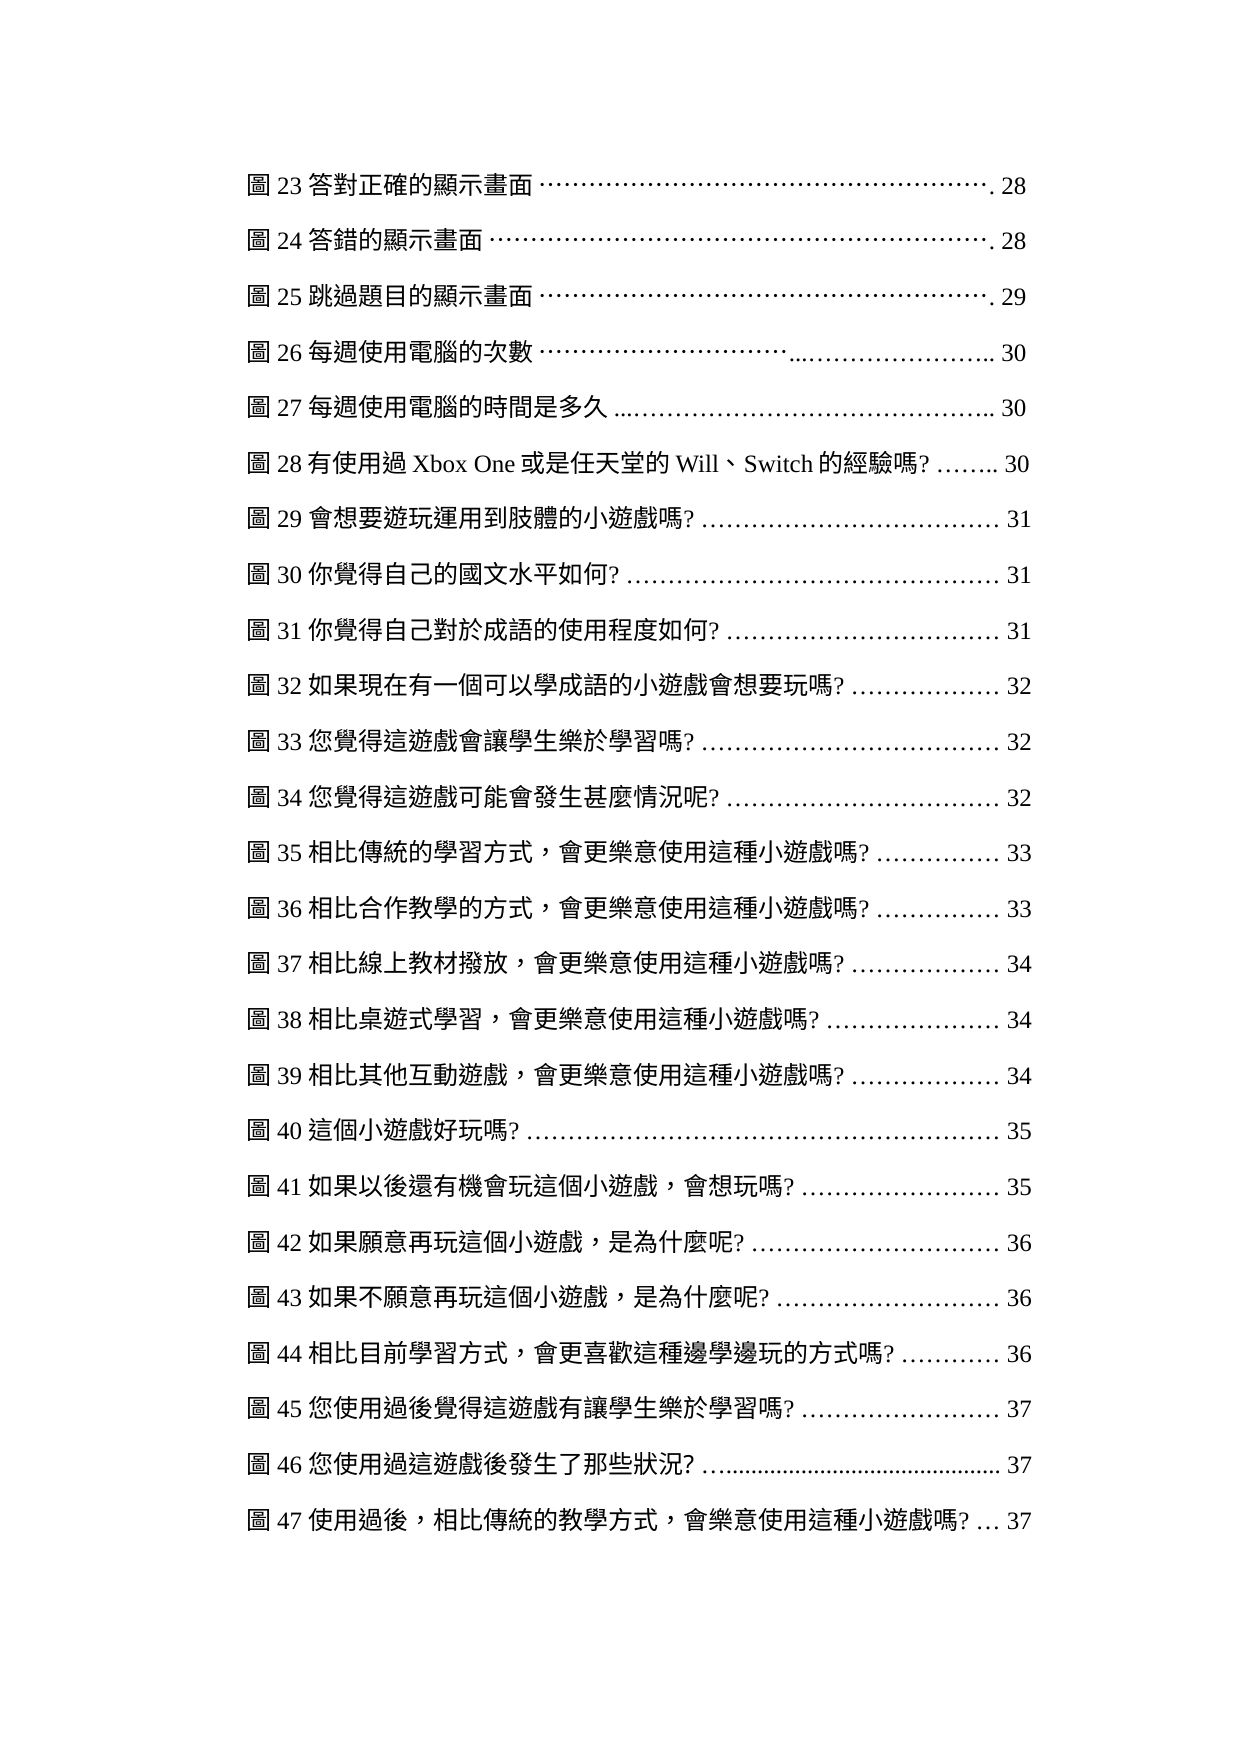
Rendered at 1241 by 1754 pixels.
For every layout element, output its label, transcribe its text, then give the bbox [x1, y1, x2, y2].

text 圖 26 每週使用電腦的次數 …………………………...………………….. 30 [246, 331, 1053, 369]
text 圖 45 您使用過後覺得這遊戲有讓學生樂於學習嗎? …………………… 37 [246, 1388, 1053, 1426]
text 圖 30 你覺得自己的國文水平如何? ……………………………………… 31 [246, 554, 1053, 591]
text 圖 44 相比目前學習方式，會更喜歡這種邊學邊玩的方式嗎? ………… 36 [246, 1333, 1053, 1370]
text 圖 37 相比線上教材撥放，會更樂意使用這種小遊戲嗎? ……………… 34 [246, 943, 1053, 981]
text 圖 32 如果現在有一個可以學成語的小遊戲會想要玩嗎? ……………… 32 [246, 665, 1053, 703]
text 圖 24 答錯的顯示畫面 ……………………………………………………. 28 [246, 220, 1053, 258]
text 圖 25 跳過題目的顯示畫面 ………………………………………………. 29 [246, 276, 1053, 313]
text 圖 27 每週使用電腦的時間是多久 ...…………………………………….. 30 [246, 387, 1053, 424]
text 圖 36 相比合作教學的方式，會更樂意使用這種小遊戲嗎? …………… 33 [246, 888, 1053, 925]
text 圖 29 會想要遊玩運用到肢體的小遊戲嗎? ……………………………… 31 [246, 498, 1053, 536]
text 圖 46 您使用過這遊戲後發生了那些狀況? …............................................ 37 [246, 1444, 1053, 1481]
text 圖 34 您覺得這遊戲可能會發生甚麼情況呢? …………………………… 32 [246, 776, 1053, 814]
text 圖 38 相比桌遊式學習，會更樂意使用這種小遊戲嗎? ………………… 34 [246, 999, 1053, 1036]
text 圖 35 相比傳統的學習方式，會更樂意使用這種小遊戲嗎? …………… 33 [246, 832, 1053, 869]
text 圖 39 相比其他互動遊戲，會更樂意使用這種小遊戲嗎? ……………… 34 [246, 1054, 1053, 1092]
text 圖 28有使用過Xbox One或是任天堂的Will、Switch的經驗嗎? …….. 30 [246, 443, 1053, 480]
text 圖 31 你覺得自己對於成語的使用程度如何? …………………………… 31 [246, 609, 1053, 647]
text 圖 33 您覺得這遊戲會讓學生樂於學習嗎? ……………………………… 32 [246, 721, 1053, 758]
text 圖 40 這個小遊戲好玩嗎? ………………………………………………… 35 [246, 1110, 1053, 1148]
text 圖 42 如果願意再玩這個小遊戲，是為什麼呢? ………………………… 36 [246, 1221, 1053, 1259]
text 圖 23 答對正確的顯示畫面 ………………………………………………. 28 [246, 164, 1053, 202]
text 圖 47 使用過後，相比傳統的教學方式，會樂意使用這種小遊戲嗎? … 37 [246, 1499, 1053, 1537]
text 圖 43 如果不願意再玩這個小遊戲，是為什麼呢? ……………………… 36 [246, 1277, 1053, 1314]
text 圖 41 如果以後還有機會玩這個小遊戲，會想玩嗎? …………………… 35 [246, 1166, 1053, 1203]
